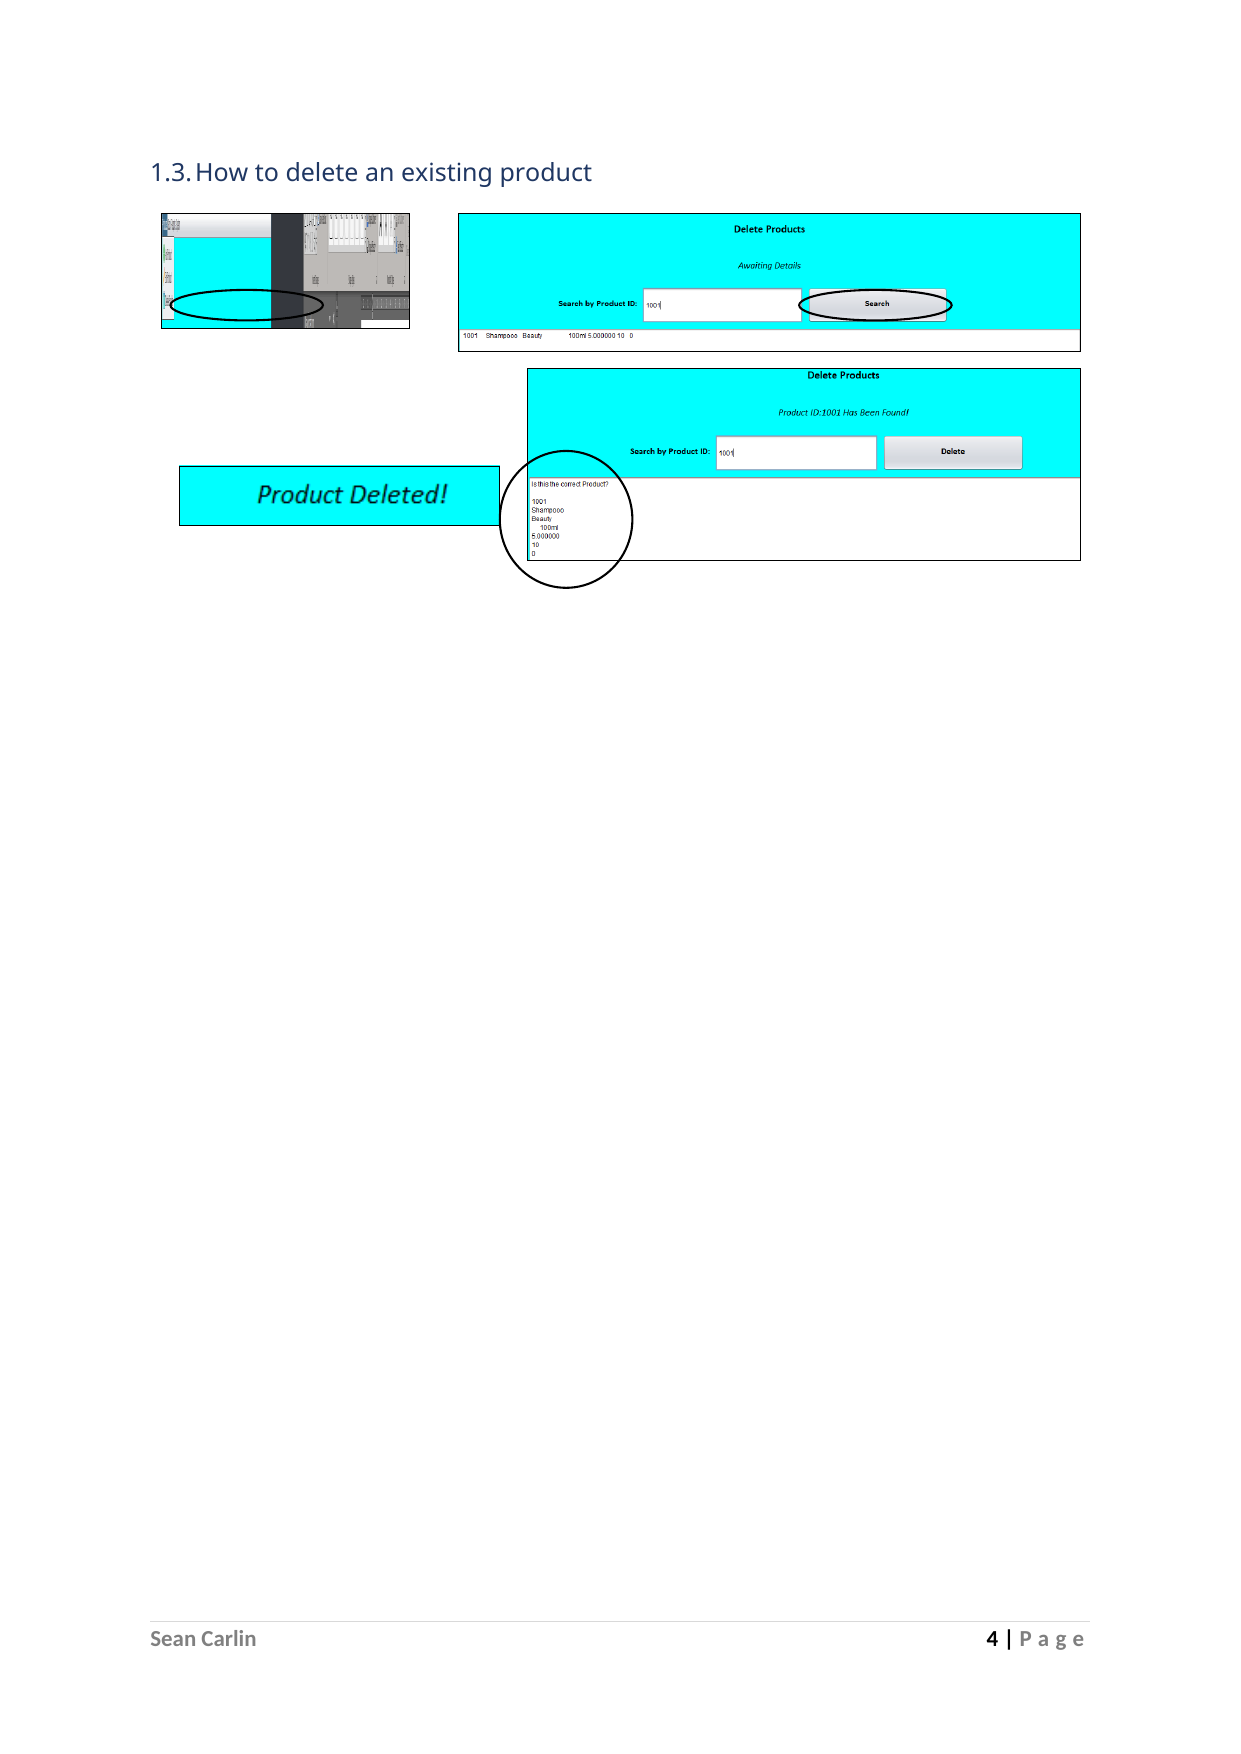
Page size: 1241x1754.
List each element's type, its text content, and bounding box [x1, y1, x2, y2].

picture [528, 453, 631, 560]
picture [162, 214, 409, 328]
picture [528, 369, 1080, 560]
picture [180, 467, 499, 525]
subtitle How to delete an existing product [150, 154, 1090, 188]
picture [459, 214, 1080, 351]
